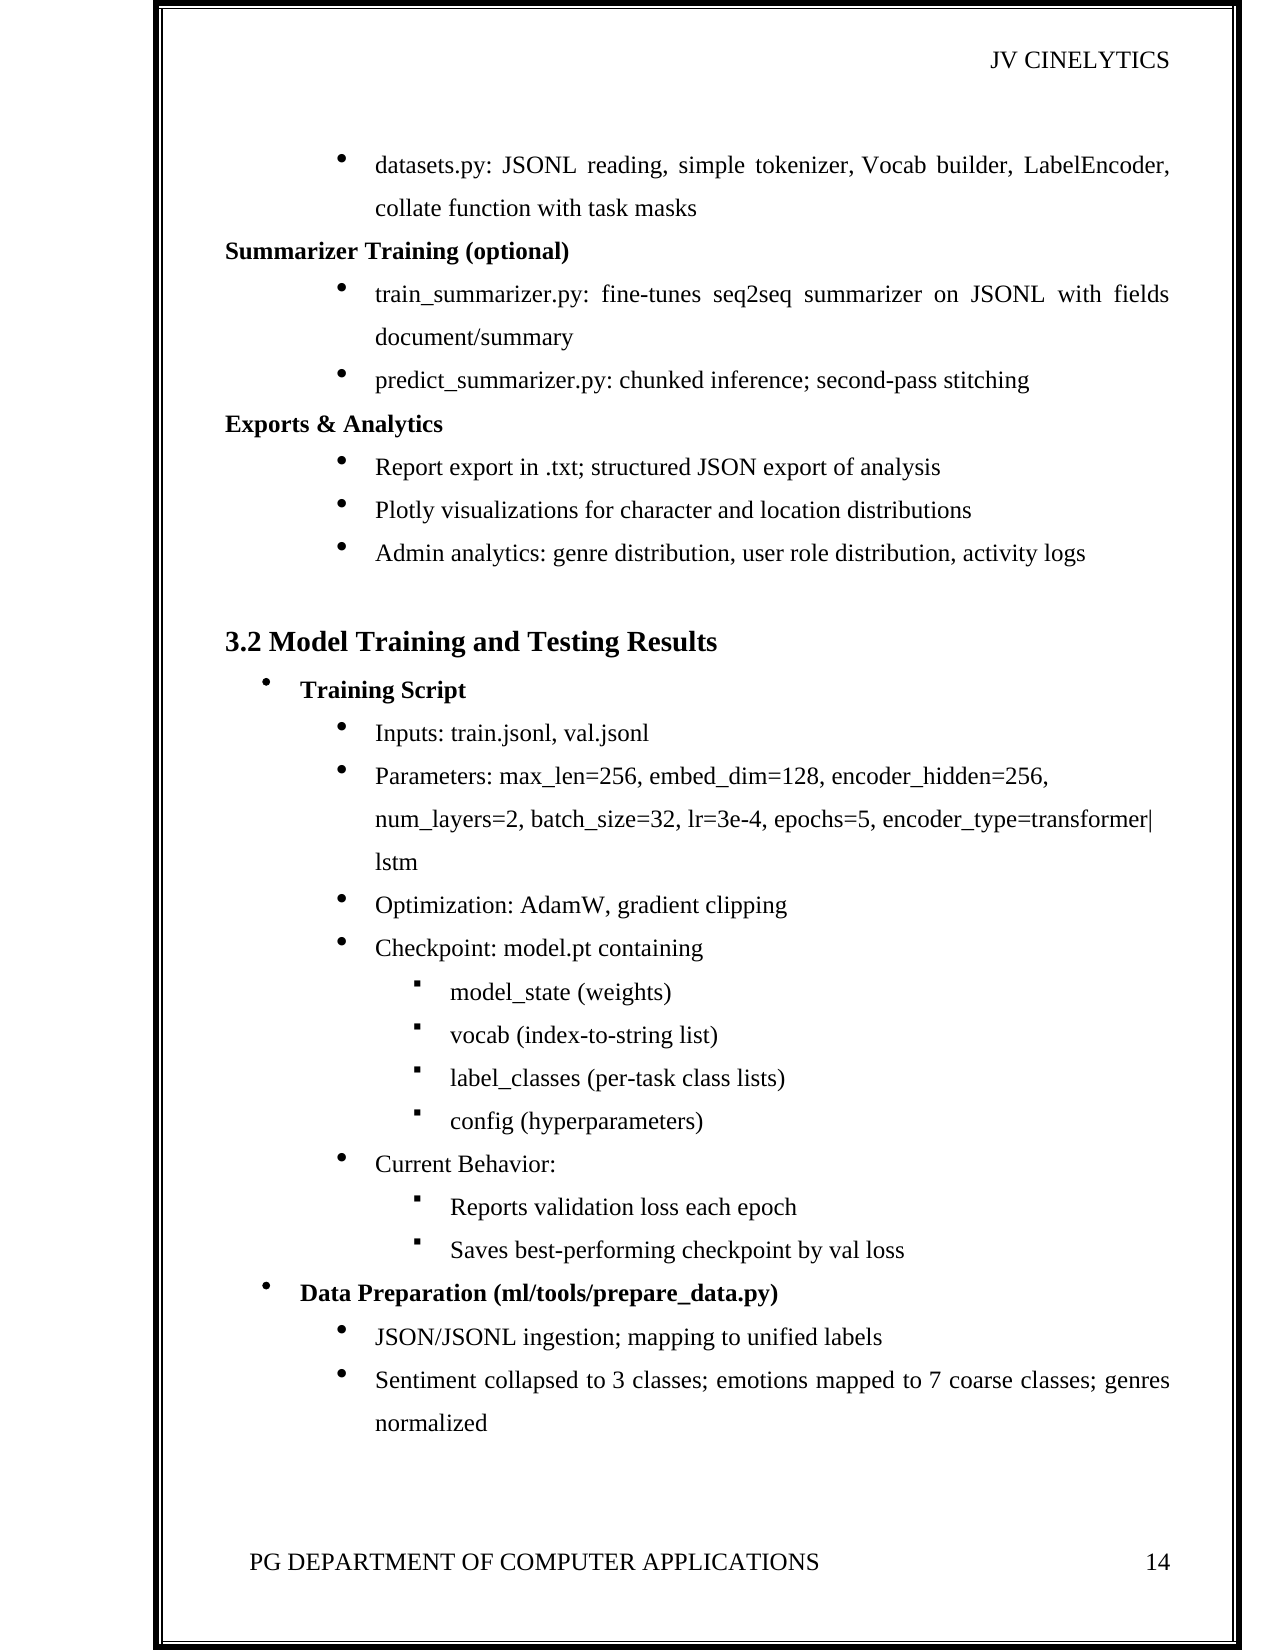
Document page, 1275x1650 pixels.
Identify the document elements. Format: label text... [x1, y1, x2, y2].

list datasets.py: JSONL reading, simple tokenizer, Vocab builder, LabelEncoder, collate function with task masks [337, 150, 1170, 222]
list label_classes (per-task class lists) [412, 1063, 1170, 1092]
text 3.2 Model Training and Testing Results [225, 624, 1170, 658]
list Admin analytics: genre distribution, user role distribution, activity logs [337, 538, 1170, 567]
list vocab (index-to-string list) [412, 1020, 1170, 1048]
list Optimization: AdamW, gradient clipping [337, 890, 1170, 919]
list config (hyperparameters) [412, 1106, 1170, 1135]
list Plotly visualizations for character and location distributions [337, 495, 1170, 524]
text Exports & Analytics [225, 409, 1170, 437]
list Current Behavior: [337, 1149, 1170, 1178]
list JSON/JSONL ingestion; mapping to unified labels [337, 1322, 1170, 1350]
text Summarizer Training (optional) [225, 236, 1170, 265]
list Checkpoint: model.pt containing [337, 933, 1170, 962]
list Data Preparation (ml/tools/prepare_data.py) [262, 1278, 1170, 1307]
list predict_summarizer.py: chunked inference; second-pass stitching [337, 366, 1170, 394]
list Parameters: max_len=256, embed_dim=128, encoder_hidden=256, num_layers=2, batch_size=32, lr=3e-4, epochs=5, encoder_type=transformer|lstm [337, 761, 1170, 876]
list Report export in .txt; structured JSON export of analysis [337, 452, 1170, 481]
list model_state (weights) [412, 977, 1170, 1005]
list Training Script [262, 675, 1170, 703]
list train_summarizer.py: fine-tunes seq2seq summarizer on JSONL with fields document/summary [337, 279, 1170, 351]
list Reports validation loss each epoch [412, 1192, 1170, 1221]
list Sentiment collapsed to 3 classes; emotions mapped to 7 coarse classes; genres normalized [337, 1365, 1170, 1437]
list Inputs: train.jsonl, val.jsonl [337, 718, 1170, 747]
list Saves best-performing checkpoint by val loss [412, 1235, 1170, 1264]
